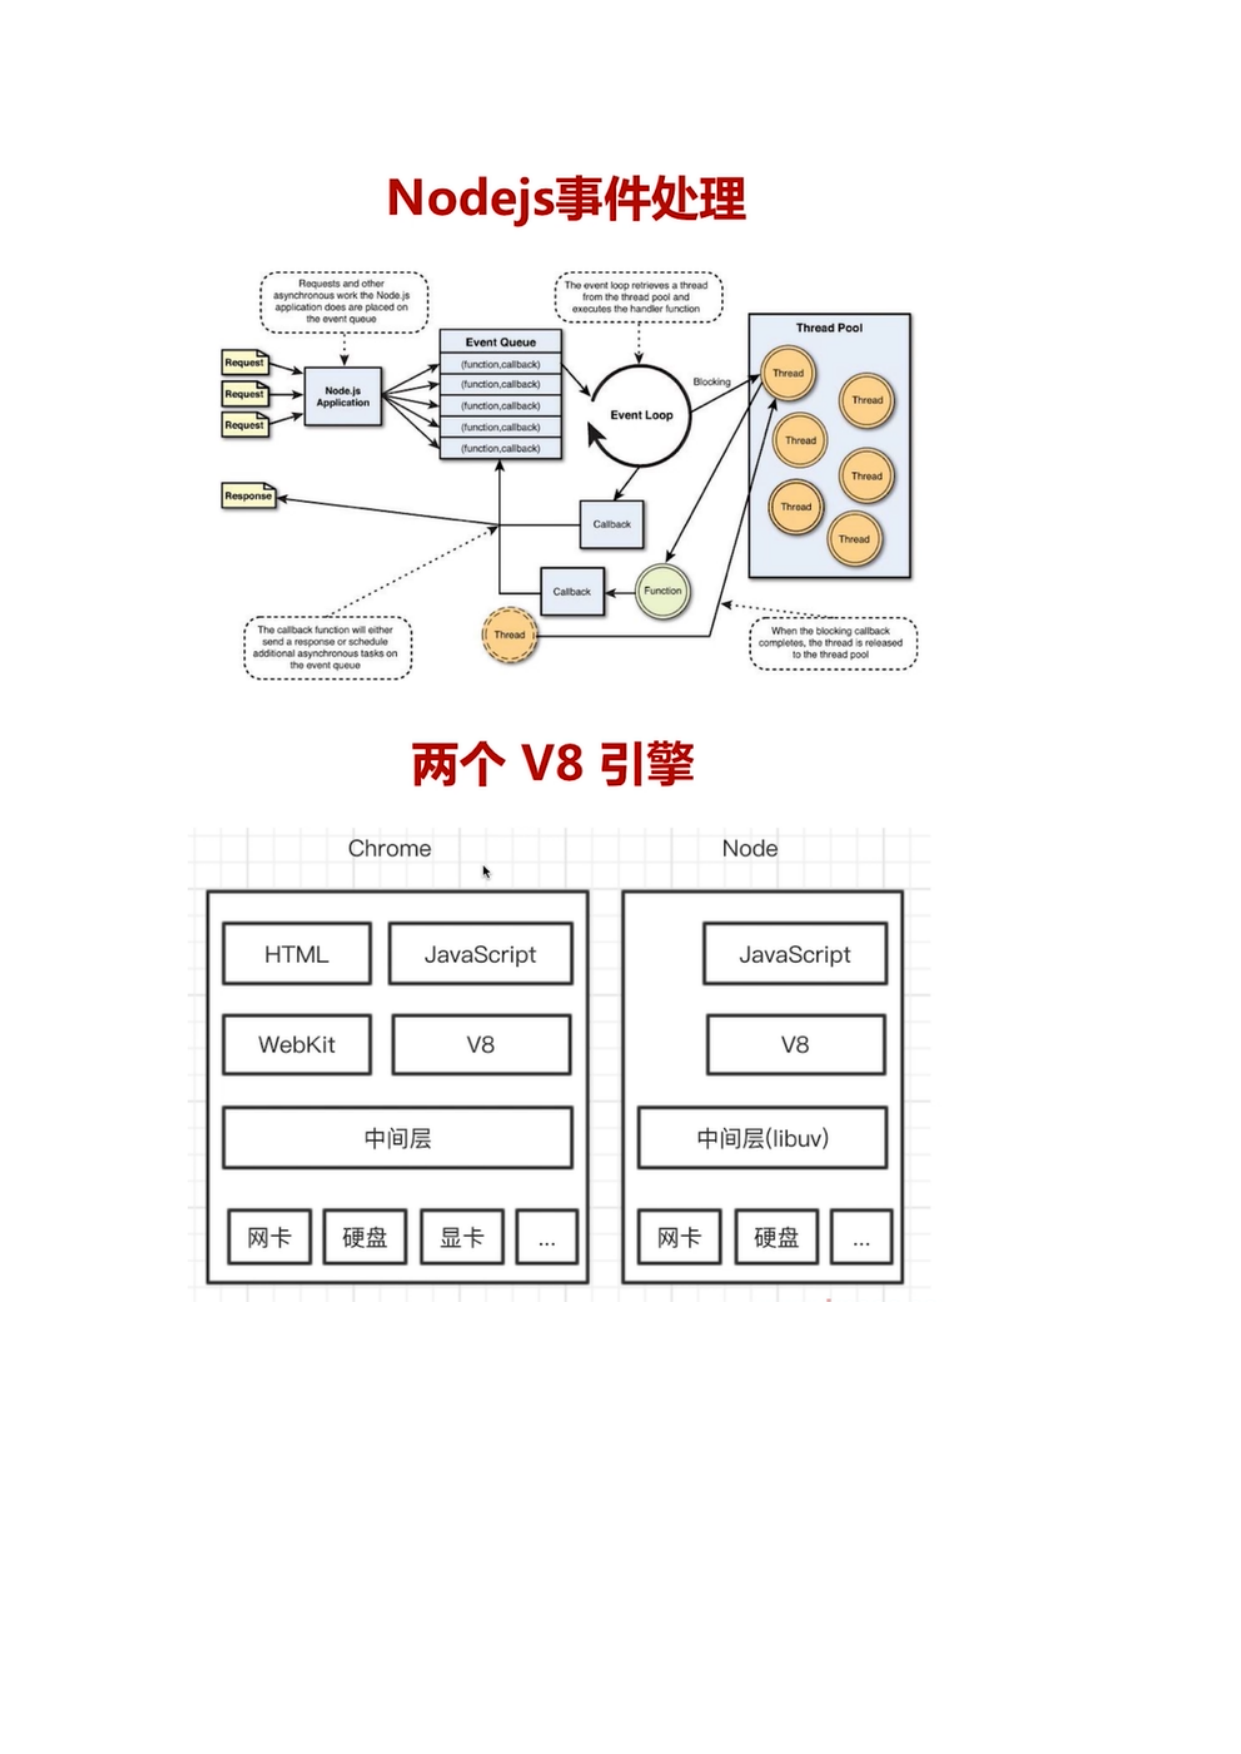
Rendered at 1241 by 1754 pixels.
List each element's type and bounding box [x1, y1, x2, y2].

picture [187, 162, 929, 681]
picture [187, 714, 943, 1302]
